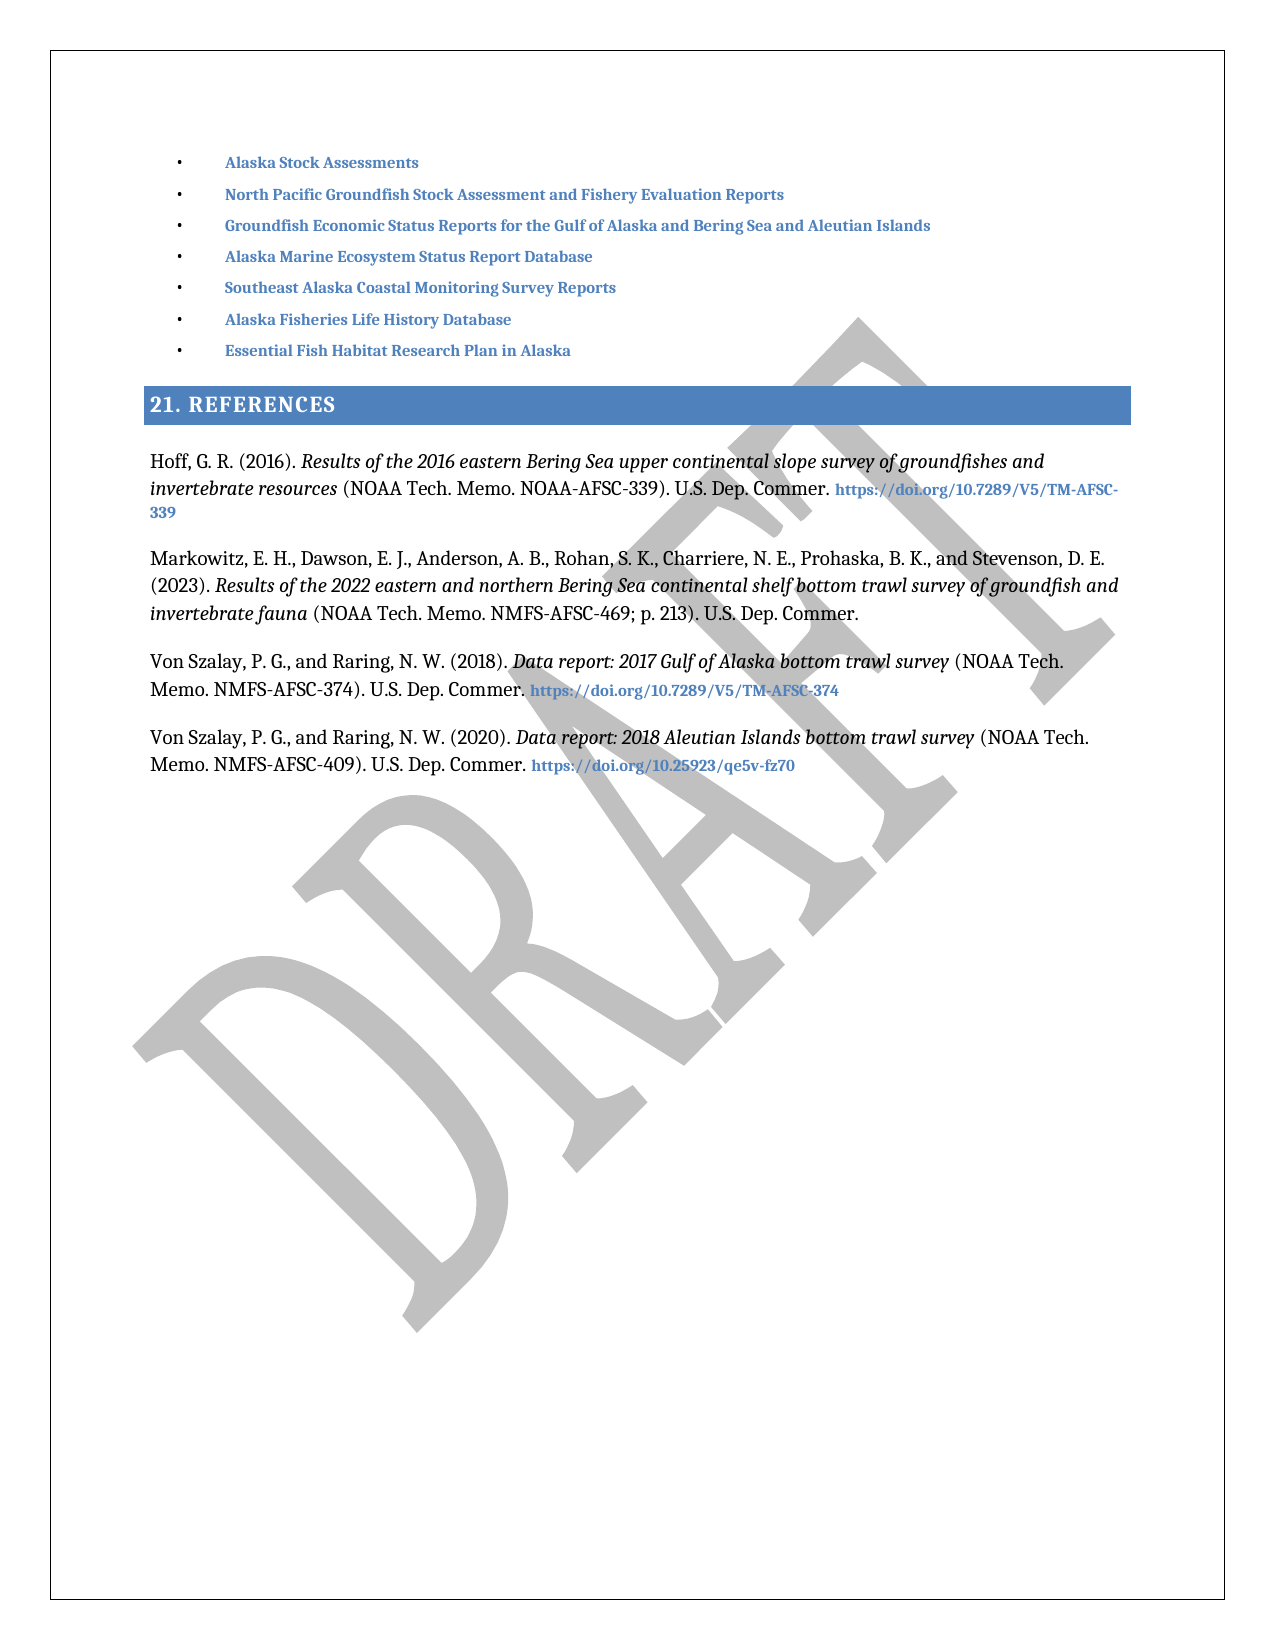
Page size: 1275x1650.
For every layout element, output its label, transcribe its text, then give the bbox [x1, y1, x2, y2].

text Von Szalay, P. G., and Raring, N. W. (2018). Data report: 2017 Gulf of Alaska bottom trawl survey (NOAA Tech. Memo. NMFS-AFSC-374). U.S. Dep. Commer. https://doi.org/10.7289/V5/TM-AFSC-374 [150, 650, 1125, 701]
list Alaska Fisheries Life History Database [175, 306, 1125, 330]
list Alaska Marine Ecosystem Status Report Database [175, 244, 1125, 268]
text Von Szalay, P. G., and Raring, N. W. (2020). Data report: 2018 Aleutian Islands bottom trawl survey (NOAA Tech. Memo. NMFS-AFSC-409). U.S. Dep. Commer. https://doi.org/10.25923/qe5v-fz70 [150, 726, 1125, 777]
list Groundfish Economic Status Reports for the Gulf of Alaska and Bering Sea and Aleutian Islands [175, 212, 1125, 236]
subtitle 21. References [150, 392, 1125, 418]
list North Pacific Groundfish Stock Assessment and Fishery Evaluation Reports [175, 181, 1125, 205]
text Hoff, G. R. (2016). Results of the 2016 eastern Bering Sea upper continental slope survey of groundfishes and invertebrate resources (NOAA Tech. Memo. NOAA-AFSC-339). U.S. Dep. Commer. https://doi.org/10.7289/V5/TM-AFSC-339 [150, 449, 1125, 523]
list Essential Fish Habitat Research Plan in Alaska [175, 337, 1125, 361]
text Markowitz, E. H., Dawson, E. J., Anderson, A. B., Rohan, S. K., Charriere, N. E., Prohaska, B. K., and Stevenson, D. E. (2023). Results of the 2022 eastern and northern Bering Sea continental shelf bottom trawl survey of groundfish and invertebrate fauna (NOAA Tech. Memo. NMFS-AFSC-469; p. 213). U.S. Dep. Commer. [150, 546, 1125, 625]
list Alaska Stock Assessments [175, 150, 1125, 174]
list Southeast Alaska Coastal Monitoring Survey Reports [175, 275, 1125, 299]
